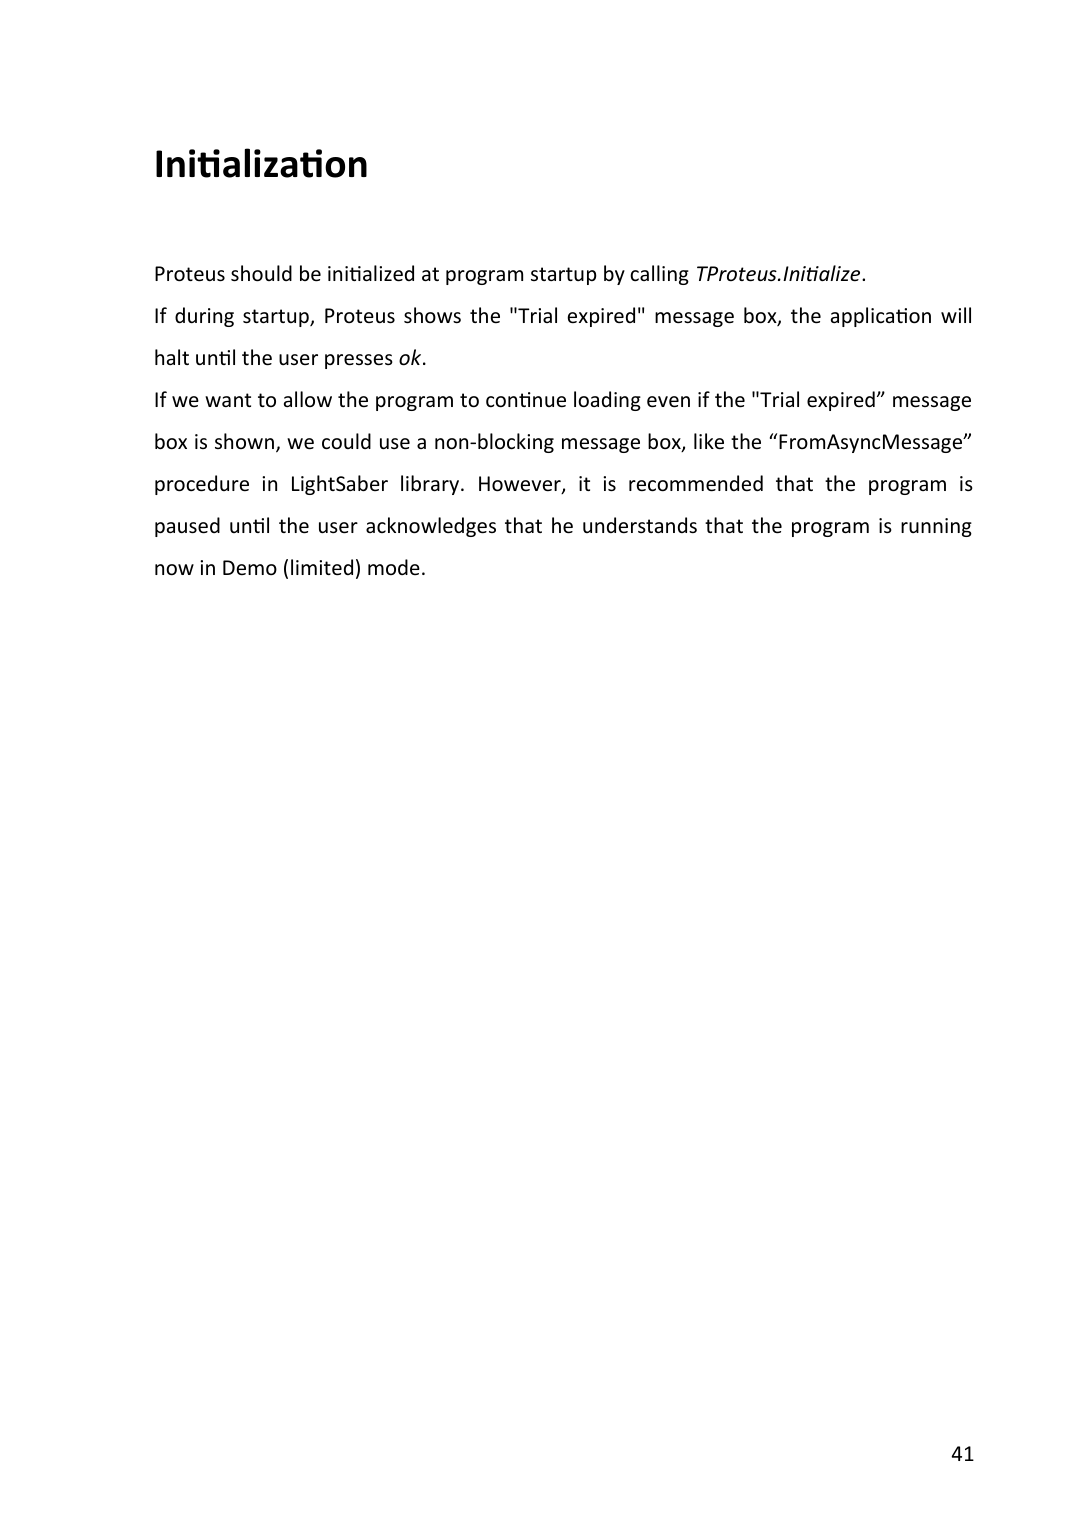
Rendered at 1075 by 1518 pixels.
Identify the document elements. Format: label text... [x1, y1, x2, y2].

subtitle Initialization [153, 137, 974, 188]
text If during startup, Proteus shows the "Trial expired" message box, the application will halt until the user presses ok. [153, 301, 974, 371]
text Proteus should be initialized at program startup by calling TProteus.Initialize. [153, 259, 974, 287]
text If we want to allow the program to continue loading even if the "Trial expired” message box is shown, we could use a non-blocking message box, like the “FromAsyncMessage” procedure in LightSaber library. However, it is recommended that the program is paused until the user acknowledges that he understands that the program is running now in Demo (limited) mode. [153, 385, 974, 581]
